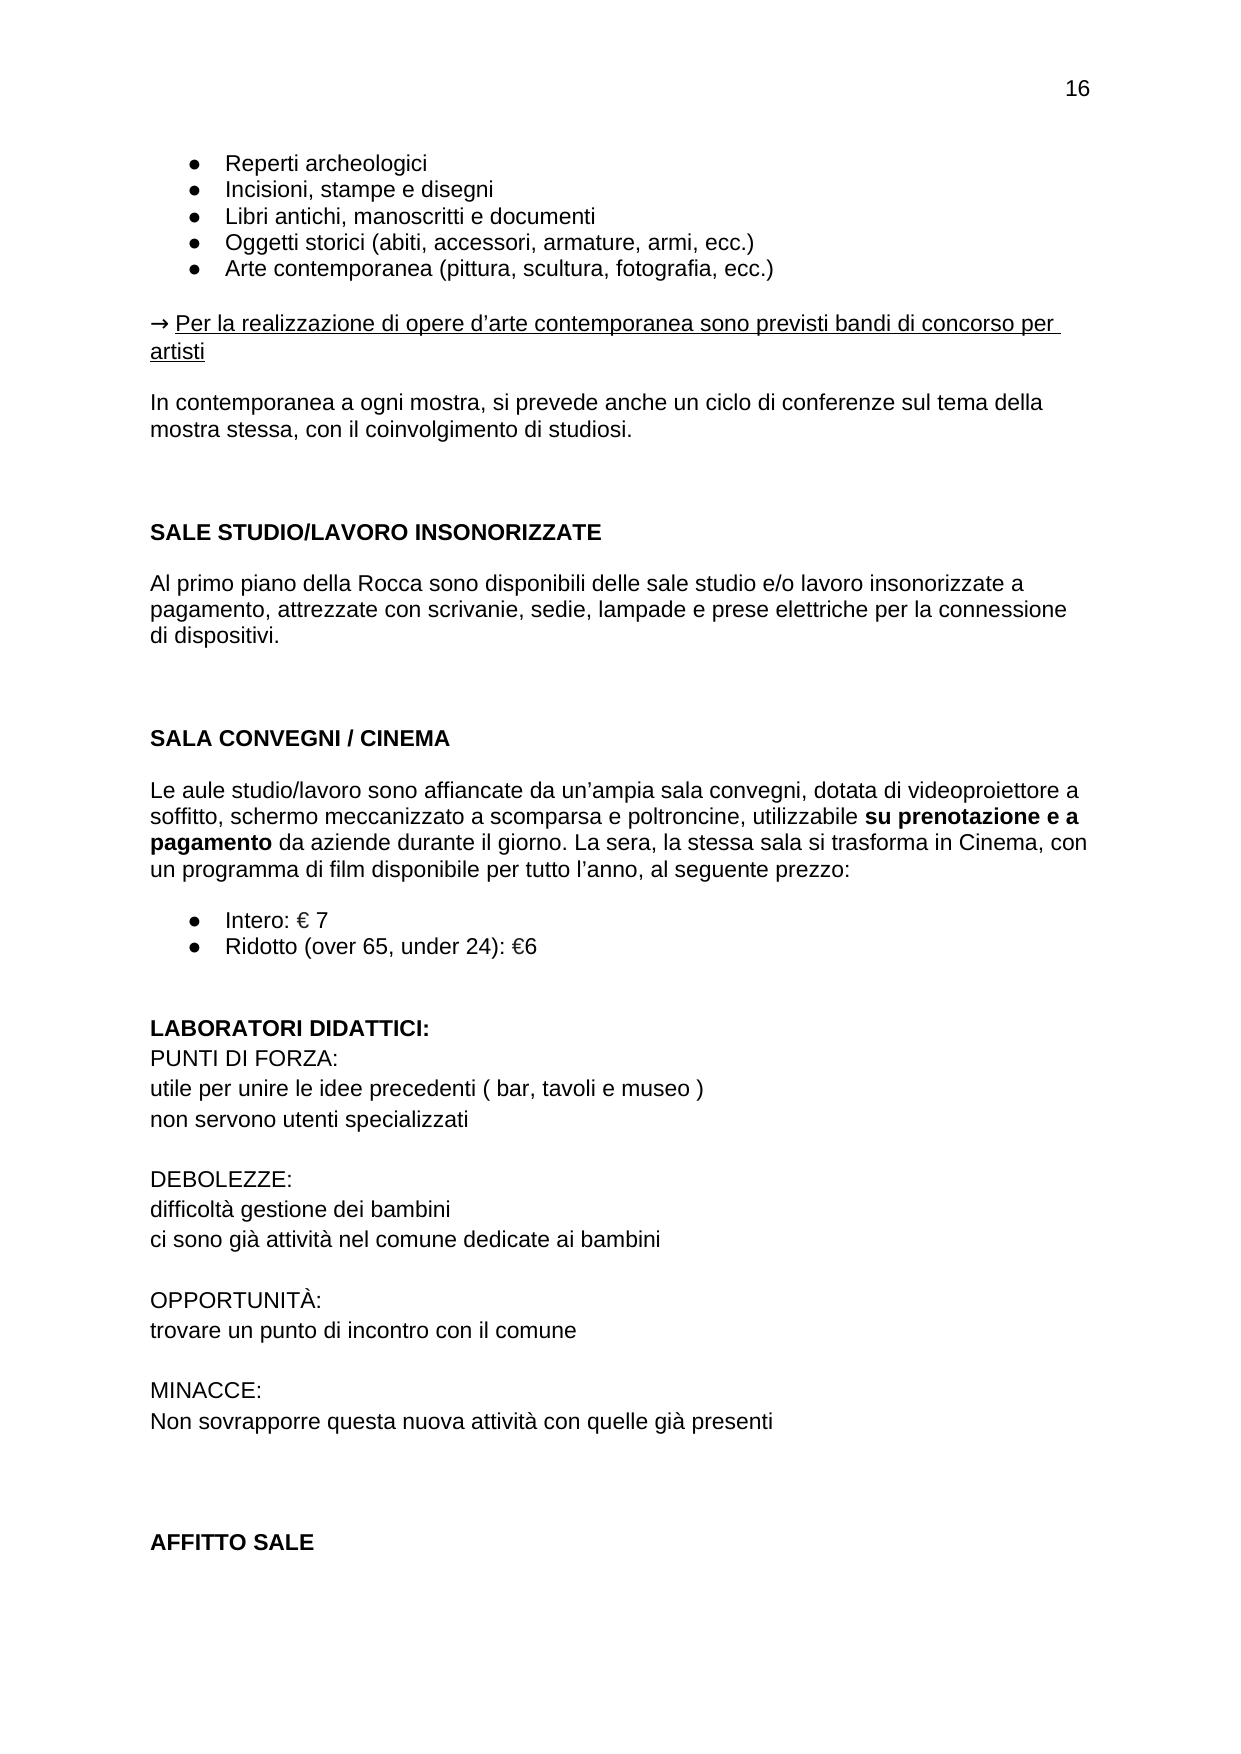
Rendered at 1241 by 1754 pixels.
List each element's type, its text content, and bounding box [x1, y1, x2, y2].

text SALA CONVEGNI / CINEMA [150, 725, 1090, 752]
text PUNTI DI FORZA: [150, 1045, 1090, 1071]
text SALE STUDIO/LAVORO INSONORIZZATE [150, 518, 1090, 545]
text AFFITTO SALE [150, 1528, 1090, 1555]
text Al primo piano della Rocca sono disponibili delle sale studio e/o lavoro insonorizzate a pagamento, attrezzate con scrivanie, sedie, lampade e prese elettriche per la connessione di dispositivi. [150, 570, 1090, 649]
list Ridotto (over 65, under 24): €6 [187, 933, 512, 960]
text → Per la realizzazione di opere d’arte contemporanea sono previsti bandi di concorso per artisti [150, 307, 1090, 364]
text non servono utenti specializzati [150, 1106, 1090, 1132]
list Oggetti storici (abiti, accessori, armature, armi, ecc.) [187, 229, 1090, 255]
list Arte contemporanea (pittura, scultura, fotografia, ecc.) [187, 255, 1090, 282]
text MINACCE: [150, 1377, 1090, 1404]
text ci sono già attività nel comune dedicate ai bambini [150, 1226, 1090, 1253]
list Libri antichi, manoscritti e documenti [187, 203, 1090, 229]
list Incisioni, stampe e disegni [187, 176, 1090, 203]
text trovare un punto di incontro con il comune [150, 1317, 1090, 1343]
list Intero: € 7 [187, 907, 296, 933]
list Ridotto (over 65, under 24): €6 [524, 933, 1090, 960]
text In contemporanea a ogni mostra, si prevede anche un ciclo di conferenze sul tema della mostra stessa, con il coinvolgimento di studiosi. [150, 389, 1090, 442]
list Intero: € 7 [316, 907, 1090, 933]
text utile per unire le idee precedenti ( bar, tavoli e museo ) [150, 1075, 1090, 1102]
text Non sovrapporre questa nuova attività con quelle già presenti [150, 1408, 1090, 1434]
text Le aule studio/lavoro sono affiancate da un’ampia sala convegni, dotata di videoproiettore a soffitto, schermo meccanizzato a scomparsa e poltroncine, utilizzabile su prenotazione e a pagamento da aziende durante il giorno. La sera, la stessa sala si trasforma in Cinema, con un programma di film disponibile per tutto l’anno, al seguente prezzo: [150, 777, 1090, 882]
text OPPORTUNITÀ: [150, 1287, 1090, 1313]
text LABORATORI DIDATTICI: [150, 1015, 1090, 1041]
text difficoltà gestione dei bambini [150, 1196, 1090, 1222]
list Reperti archeologici [187, 150, 1090, 176]
text DEBOLEZZE: [150, 1166, 1090, 1192]
